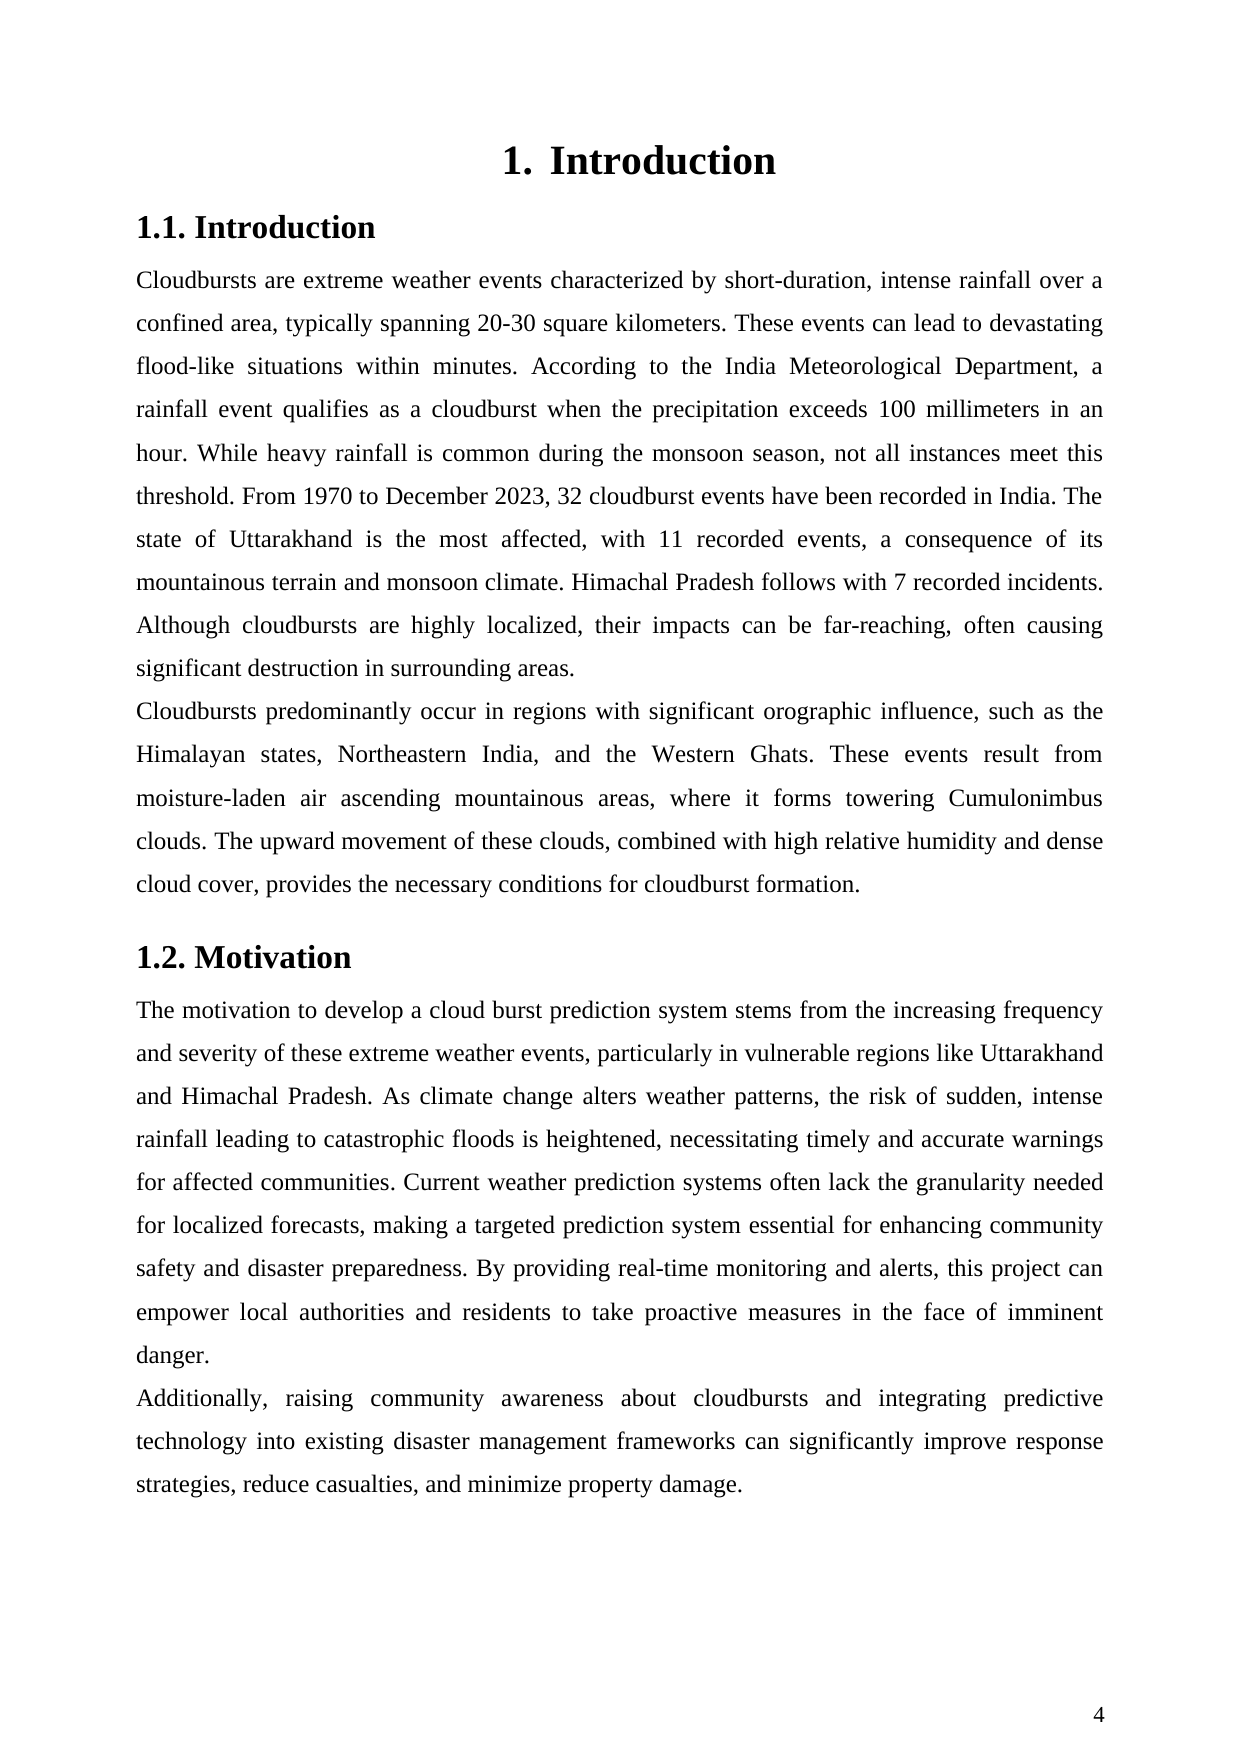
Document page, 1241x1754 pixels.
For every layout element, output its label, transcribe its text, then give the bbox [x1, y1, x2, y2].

list Introduction [173, 136, 1104, 184]
text Additionally, raising community awareness about cloudbursts and integrating predictive technology into existing disaster management frameworks can significantly improve response strategies, reduce casualties, and minimize property damage. [136, 1383, 1104, 1498]
text 1.2. Motivation [136, 937, 1104, 976]
text Cloudbursts are extreme weather events characterized by short-duration, intense rainfall over a confined area, typically spanning 20-30 square kilometers. These events can lead to devastating flood-like situations within minutes. According to the India Meteorological Department, a rainfall event qualifies as a cloudburst when the precipitation exceeds 100 millimeters in an hour. While heavy rainfall is common during the monsoon season, not all instances meet this threshold. From 1970 to December 2023, 32 cloudburst events have been recorded in India. The state of Uttarakhand is the most affected, with 11 recorded events, a consequence of its mountainous terrain and monsoon climate. Himachal Pradesh follows with 7 recorded incidents. Although cloudbursts are highly localized, their impacts can be far-reaching, often causing significant destruction in surrounding areas. [136, 265, 1104, 682]
text Cloudbursts predominantly occur in regions with significant orographic influence, such as the Himalayan states, Northeastern India, and the Western Ghats. These events result from moisture-laden air ascending mountainous areas, where it forms towering Cumulonimbus clouds. The upward movement of these clouds, combined with high relative humidity and dense cloud cover, provides the necessary conditions for cloudburst formation. [136, 696, 1104, 898]
text The motivation to develop a cloud burst prediction system stems from the increasing frequency and severity of these extreme weather events, particularly in vulnerable regions like Uttarakhand and Himachal Pradesh. As climate change alters weather patterns, the risk of sudden, intense rainfall leading to catastrophic floods is heightened, necessitating timely and accurate warnings for affected communities. Current weather prediction systems often lack the granularity needed for localized forecasts, making a targeted prediction system essential for enhancing community safety and disaster preparedness. By providing real-time monitoring and alerts, this project can empower local authorities and residents to take proactive measures in the face of imminent danger. [136, 995, 1104, 1368]
text 1.1. Introduction [136, 208, 1104, 246]
